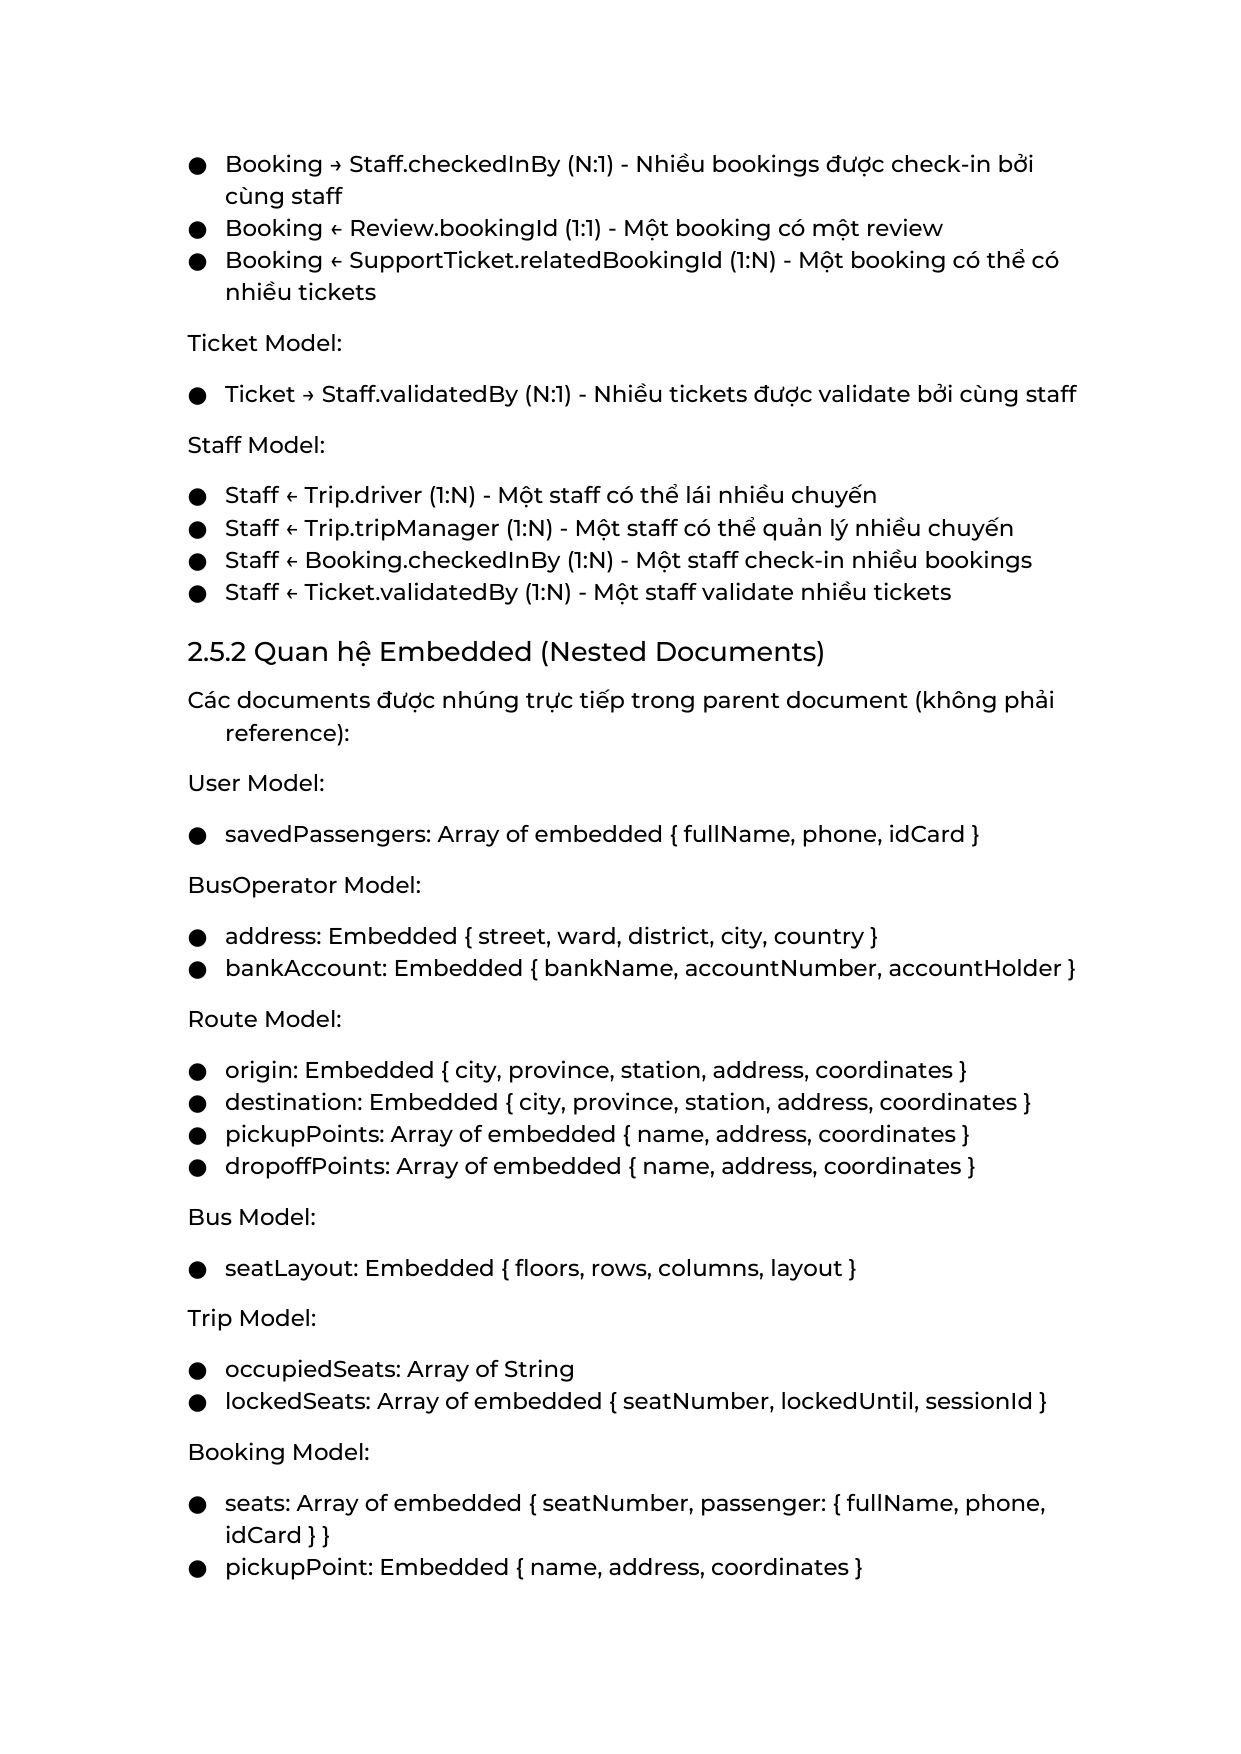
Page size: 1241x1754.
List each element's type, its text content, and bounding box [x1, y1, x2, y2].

text Ticket Model: [187, 329, 1090, 357]
list lockedSeats: Array of embedded { seatNumber, lockedUntil, sessionId } [187, 1388, 1090, 1416]
list pickupPoints: Array of embedded { name, address, coordinates } [187, 1120, 1090, 1148]
list dropoffPoints: Array of embedded { name, address, coordinates } [187, 1152, 1090, 1180]
list seats: Array of embedded { seatNumber, passenger: { fullName, phone, idCard } } [187, 1489, 1090, 1549]
text Route Model: [187, 1005, 1090, 1033]
list bankAccount: Embedded { bankName, accountNumber, accountHolder } [187, 954, 1090, 982]
list seatLayout: Embedded { floors, rows, columns, layout } [187, 1254, 1090, 1282]
text Staff Model: [187, 431, 1090, 459]
list Booking ← Review.bookingId (1:1) - Một booking có một review [187, 214, 1090, 242]
list Booking → Staff.checkedInBy (N:1) - Nhiều bookings được check-in bởi cùng staff [187, 150, 1090, 210]
list Staff ← Booking.checkedInBy (1:N) - Một staff check-in nhiều bookings [187, 546, 1090, 574]
text Booking Model: [187, 1438, 1090, 1466]
text Các documents được nhúng trực tiếp trong parent document (không phải reference): [187, 687, 1090, 747]
list occupiedSeats: Array of String [187, 1356, 1090, 1383]
subtitle 2.5.2 Quan hệ Embedded (Nested Documents) [187, 635, 1090, 668]
list destination: Embedded { city, province, station, address, coordinates } [187, 1088, 1090, 1116]
list origin: Embedded { city, province, station, address, coordinates } [187, 1056, 1090, 1084]
text Bus Model: [187, 1203, 1090, 1231]
list address: Embedded { street, ward, district, city, country } [187, 922, 1090, 950]
list Staff ← Trip.tripManager (1:N) - Một staff có thể quản lý nhiều chuyến [187, 514, 1090, 542]
list Staff ← Ticket.validatedBy (1:N) - Một staff validate nhiều tickets [187, 578, 1090, 606]
text User Model: [187, 770, 1090, 798]
list Ticket → Staff.validatedBy (N:1) - Nhiều tickets được validate bởi cùng staff [187, 380, 1090, 408]
list Staff ← Trip.driver (1:N) - Một staff có thể lái nhiều chuyến [187, 482, 1090, 509]
list pickupPoint: Embedded { name, address, coordinates } [187, 1553, 1090, 1581]
list savedPassengers: Array of embedded { fullName, phone, idCard } [187, 821, 1090, 848]
text BusOperator Model: [187, 871, 1090, 899]
text Trip Model: [187, 1305, 1090, 1333]
list Booking ← SupportTicket.relatedBookingId (1:N) - Một booking có thể có nhiều tickets [187, 246, 1090, 306]
